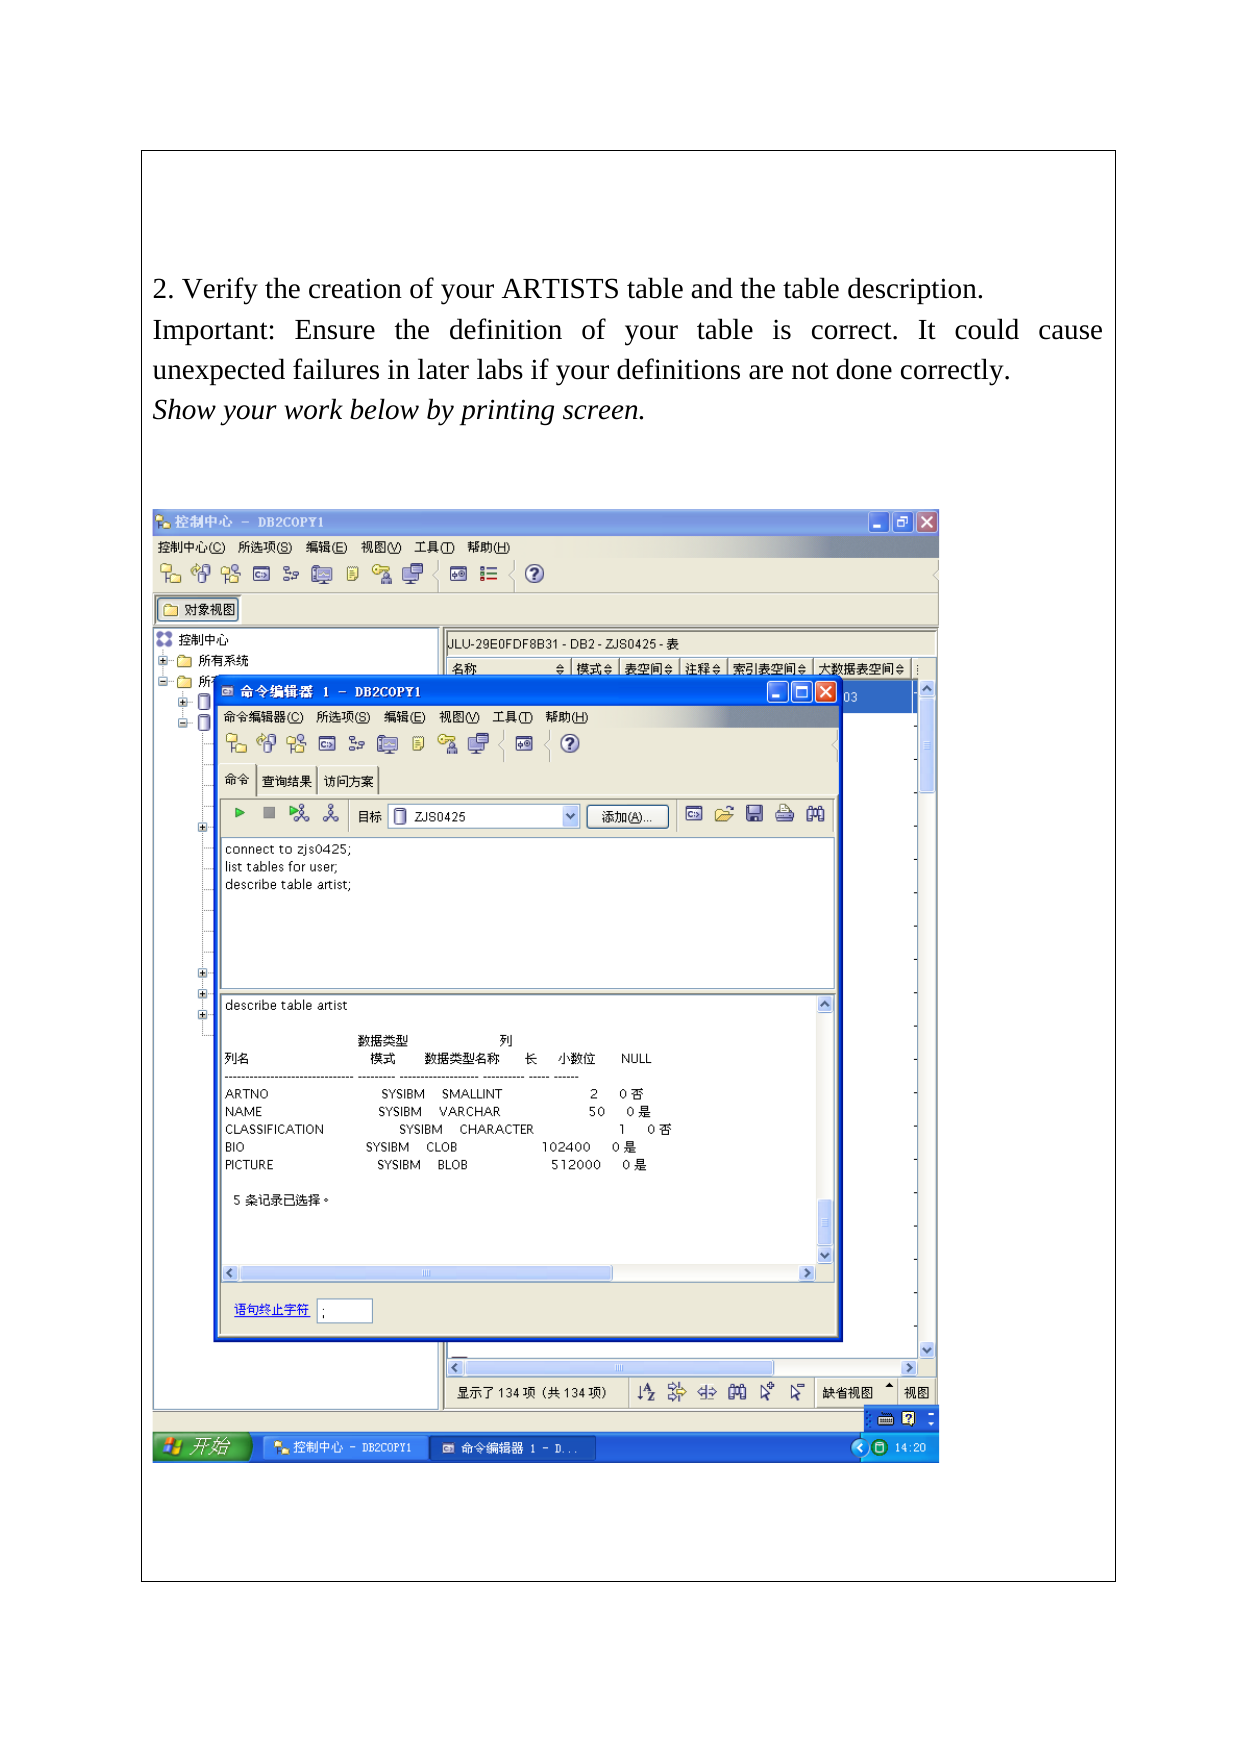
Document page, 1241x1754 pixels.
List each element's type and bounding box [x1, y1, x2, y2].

table_cell [142, 151, 1115, 1581]
picture [152, 509, 940, 1463]
